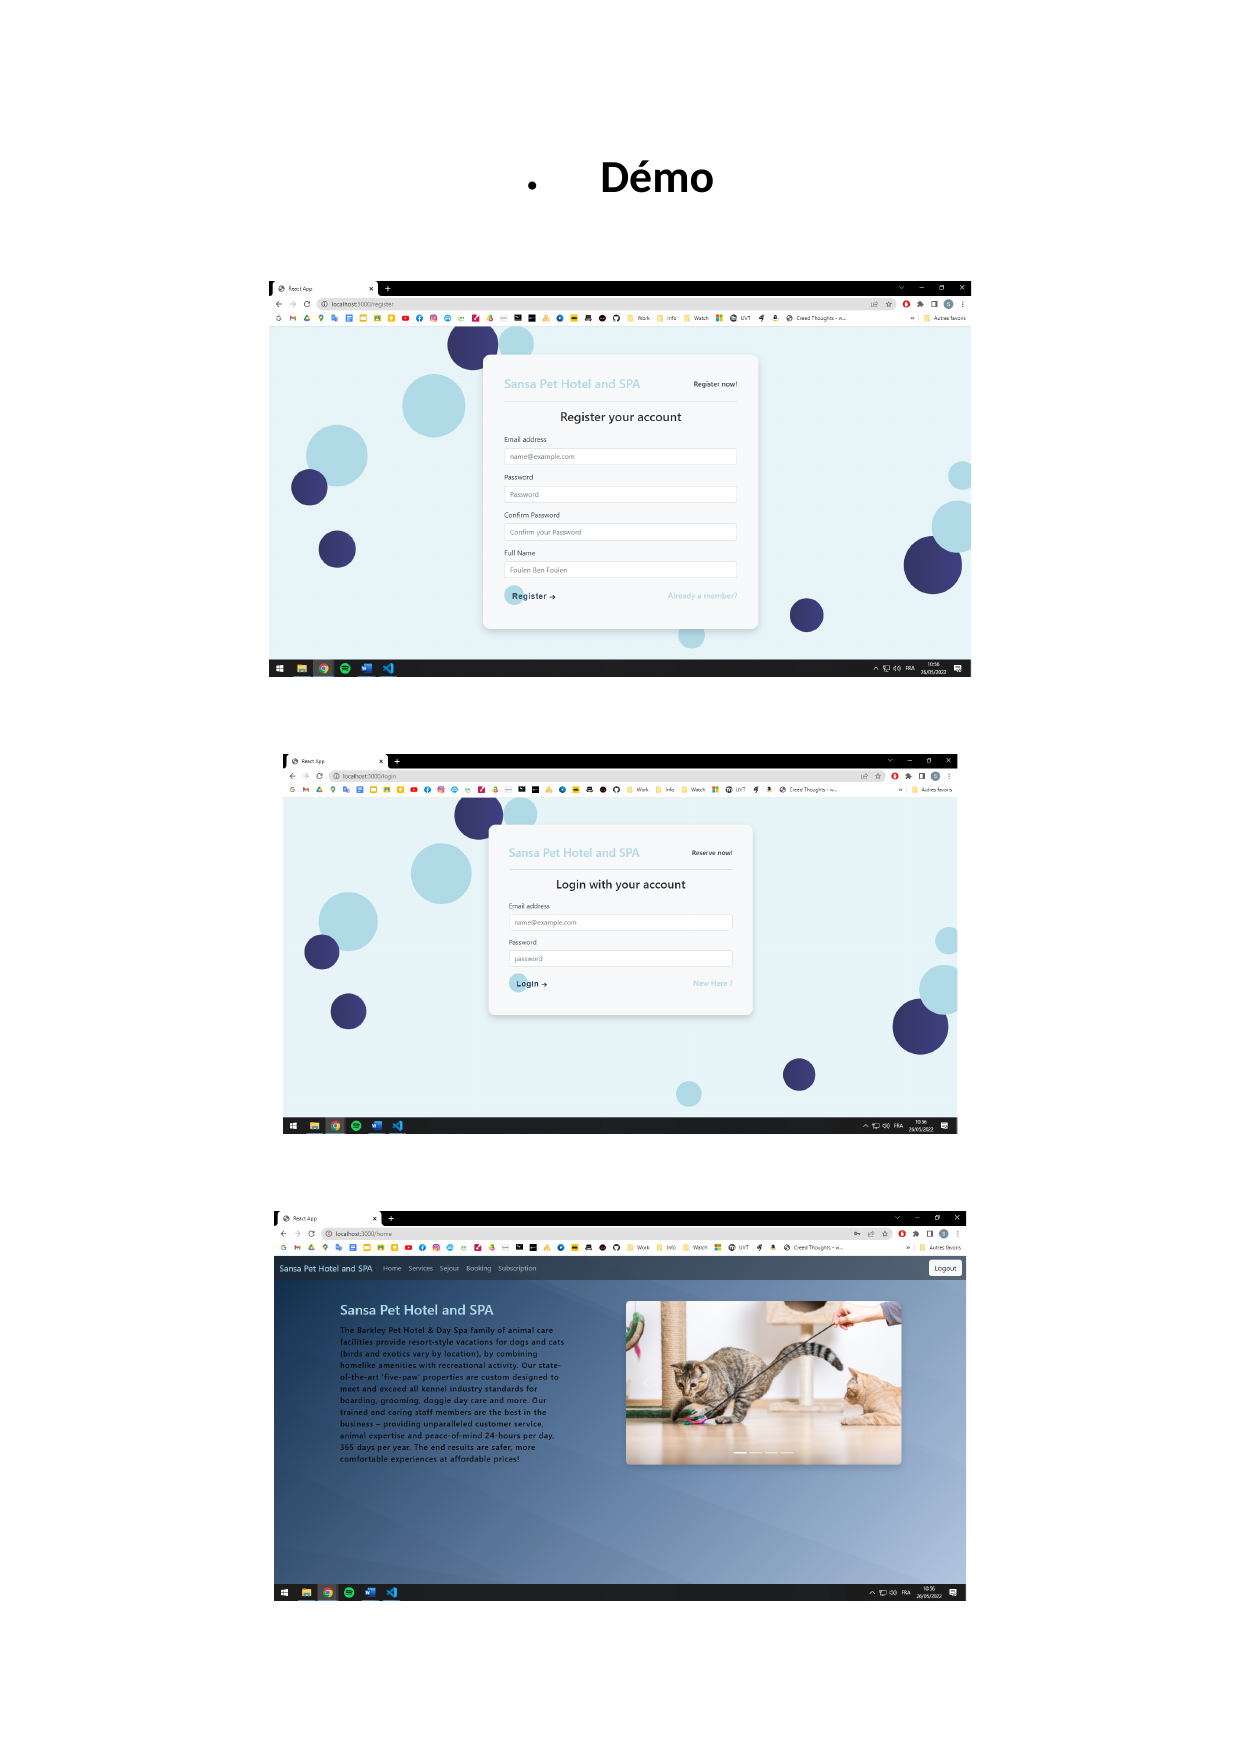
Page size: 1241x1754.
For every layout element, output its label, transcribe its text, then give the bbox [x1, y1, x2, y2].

picture [283, 754, 958, 1134]
picture [274, 1211, 967, 1601]
picture [269, 281, 972, 677]
list Démo [110, 148, 1093, 203]
